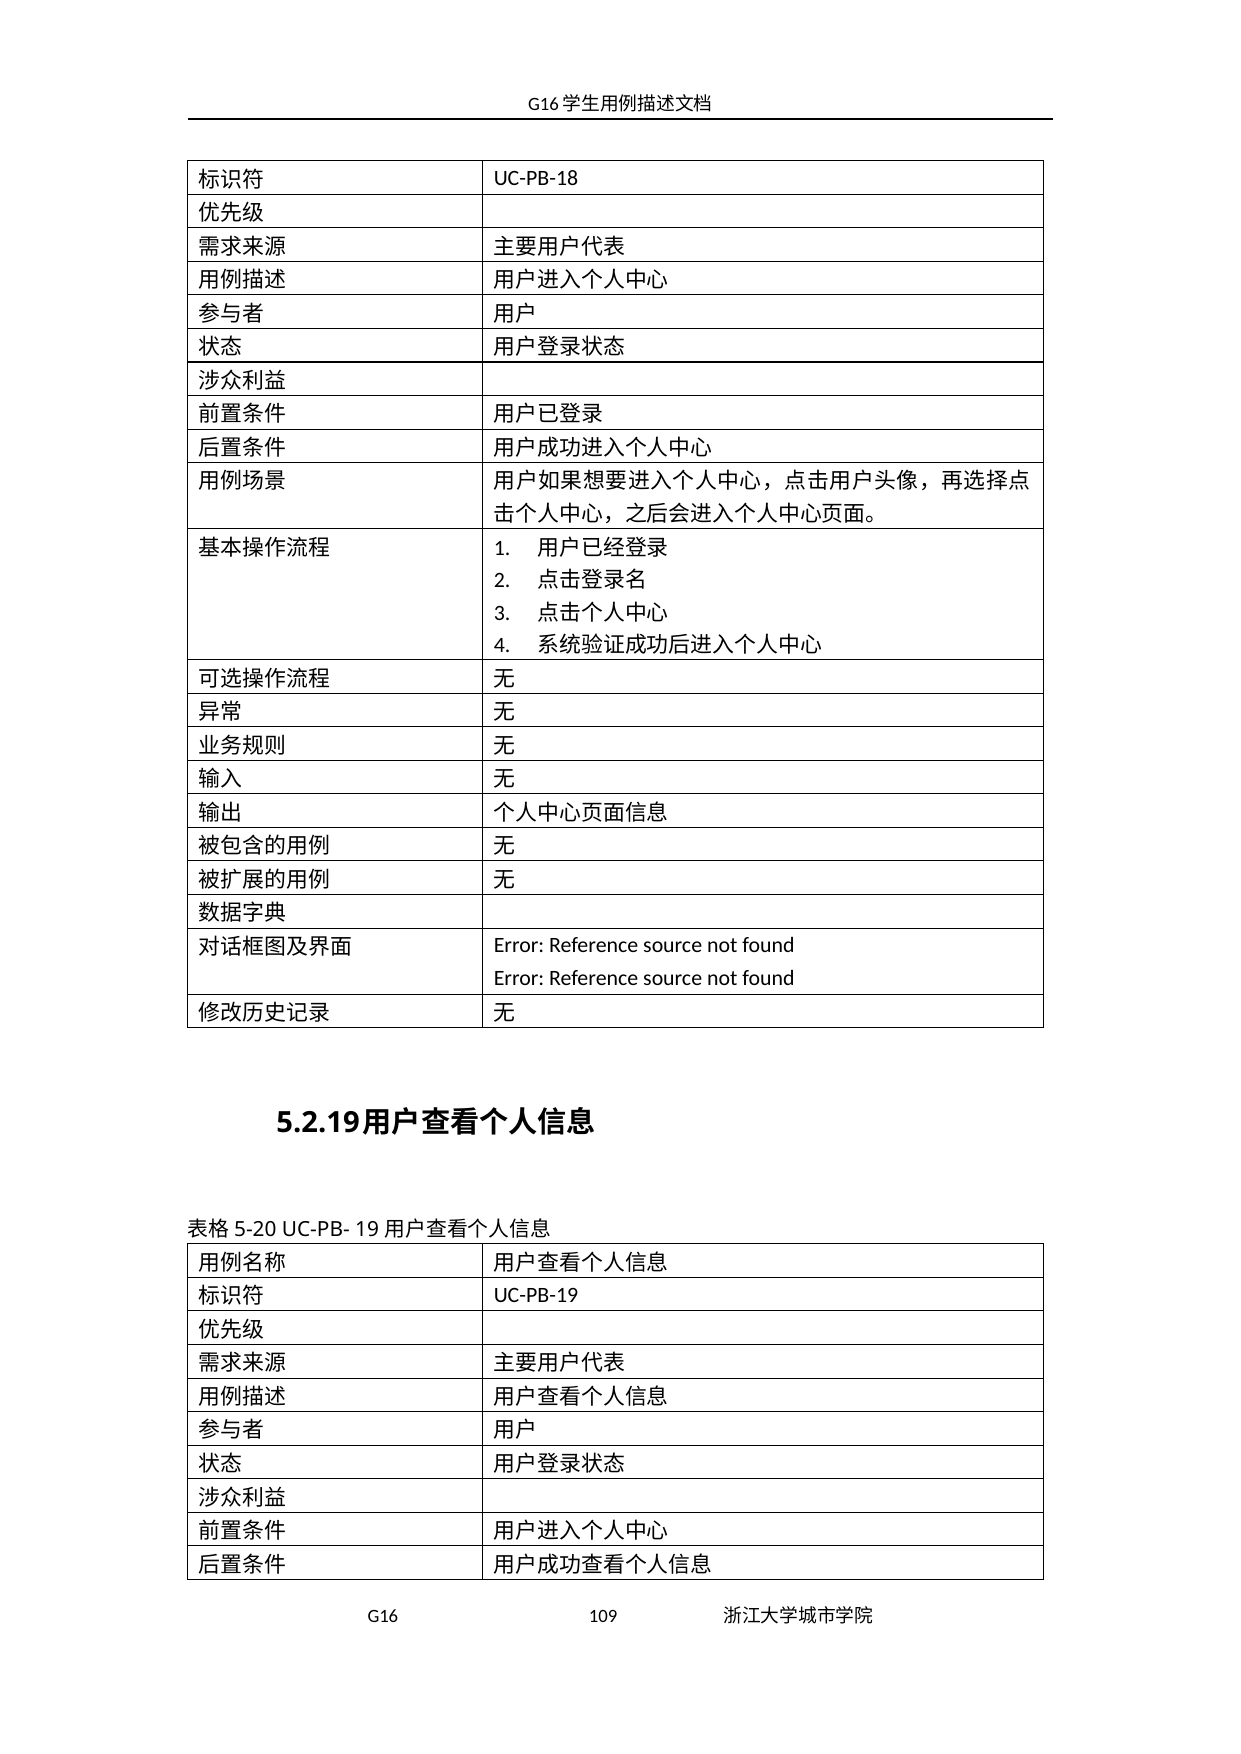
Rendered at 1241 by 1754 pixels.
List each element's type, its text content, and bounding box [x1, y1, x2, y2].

subtitle 用户查看个人信息 [276, 1088, 1053, 1153]
table_cell 后置条件 [188, 430, 482, 462]
table_header 用例名称 [188, 1244, 482, 1277]
table_cell 用户查看个人信息 [483, 1379, 1043, 1411]
table_cell 标识符 [188, 1278, 482, 1310]
table_cell 无 [483, 761, 1043, 793]
table_cell 主要用户代表 [483, 228, 1043, 261]
table_cell 用例描述 [188, 1379, 482, 1411]
table_cell 业务规则 [188, 727, 482, 760]
table_cell 对话框图及界面 [188, 929, 482, 993]
table_cell 用户进入个人中心 [483, 1513, 1043, 1545]
table_cell 被扩展的用例 [188, 861, 482, 894]
table_cell 无 [483, 995, 1043, 1027]
table_cell 被包含的用例 [188, 828, 482, 860]
table_cell 状态 [188, 1446, 482, 1478]
table_cell 输出 [188, 794, 482, 827]
table_cell 主要用户代表 [483, 1345, 1043, 1377]
table_cell 优先级 [188, 195, 482, 227]
table_cell 标识符 [188, 161, 482, 194]
table_cell [483, 363, 1043, 395]
table_cell 需求来源 [188, 228, 482, 261]
table_cell 用户成功进入个人中心 [483, 430, 1043, 462]
table_cell 修改历史记录 [188, 995, 482, 1027]
table_cell 参与者 [188, 1412, 482, 1444]
table_cell 可选操作流程 [188, 660, 482, 693]
table_cell 基本操作流程 [188, 529, 482, 659]
table_cell 无 [483, 727, 1043, 760]
table_cell 用户成功查看个人信息 [483, 1546, 1043, 1579]
table_cell 后置条件 [188, 1546, 482, 1579]
table_cell 异常 [188, 694, 482, 726]
table_cell 用例描述 [188, 262, 482, 294]
table_cell [483, 1479, 1043, 1512]
table_cell 用户已经登录 点击登录名 点击个人中心 系统验证成功后进入个人中心 [483, 529, 1043, 659]
table_cell 个人中心页面信息 [483, 794, 1043, 827]
table_cell 用户登录状态 [483, 1446, 1043, 1478]
table_cell 参与者 [188, 295, 482, 328]
table_cell 涉众利益 [188, 1479, 482, 1512]
table_cell 无 [483, 861, 1043, 894]
table_cell [483, 1311, 1043, 1344]
table_cell 用例场景 [188, 463, 482, 528]
table_cell UC-PB-18 [483, 161, 1043, 194]
table_cell 用户 [483, 295, 1043, 328]
table_cell 涉众利益 [188, 363, 482, 395]
table_cell 用户进入个人中心 [483, 262, 1043, 294]
table_header 用户查看个人信息 [483, 1244, 1043, 1277]
table_cell 用户已登录 [483, 396, 1043, 428]
table_cell 优先级 [188, 1311, 482, 1344]
table_cell 用户 [483, 1412, 1043, 1444]
table_cell 数据字典 [188, 895, 482, 927]
table_cell 前置条件 [188, 1513, 482, 1545]
table_cell UC-PB-19 [483, 1278, 1043, 1310]
table_cell 需求来源 [188, 1345, 482, 1377]
table_cell 用户登录状态 [483, 329, 1043, 361]
table_cell 错误!未找到引用源。 错误!未找到引用源。 [483, 929, 1043, 993]
table_cell 前置条件 [188, 396, 482, 428]
table_cell 输入 [188, 761, 482, 793]
table_cell 无 [483, 694, 1043, 726]
table_cell 用户如果想要进入个人中心，点击用户头像，再选择点击个人中心，之后会进入个人中心页面。 [483, 463, 1043, 528]
table_cell [483, 895, 1043, 927]
table_cell 状态 [188, 329, 482, 361]
table_cell [483, 195, 1043, 227]
table_cell 无 [483, 828, 1043, 860]
table_cell 无 [483, 660, 1043, 693]
